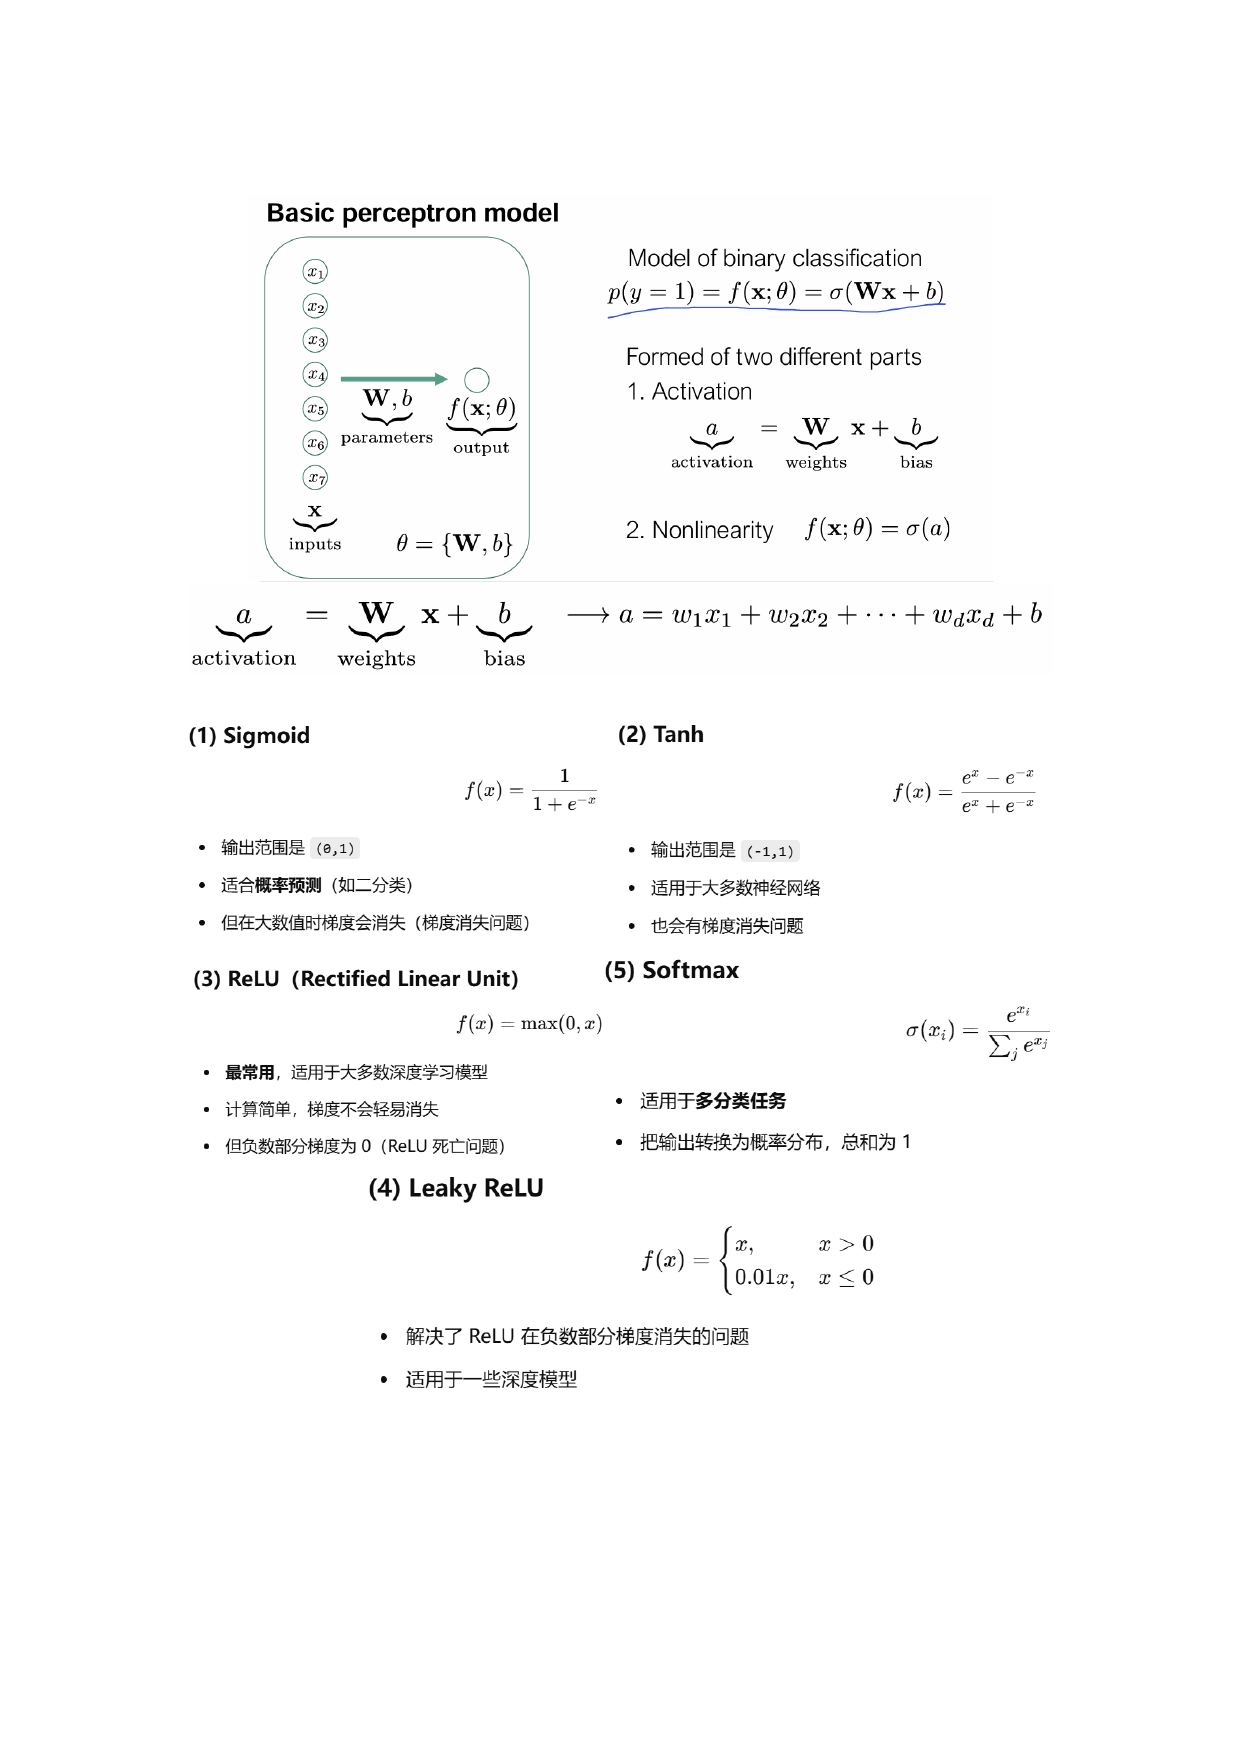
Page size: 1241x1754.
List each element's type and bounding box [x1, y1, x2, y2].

picture [608, 721, 1040, 937]
picture [189, 955, 1052, 1157]
picture [362, 1169, 878, 1391]
picture [187, 719, 603, 937]
picture [246, 194, 994, 582]
picture [187, 584, 1053, 674]
